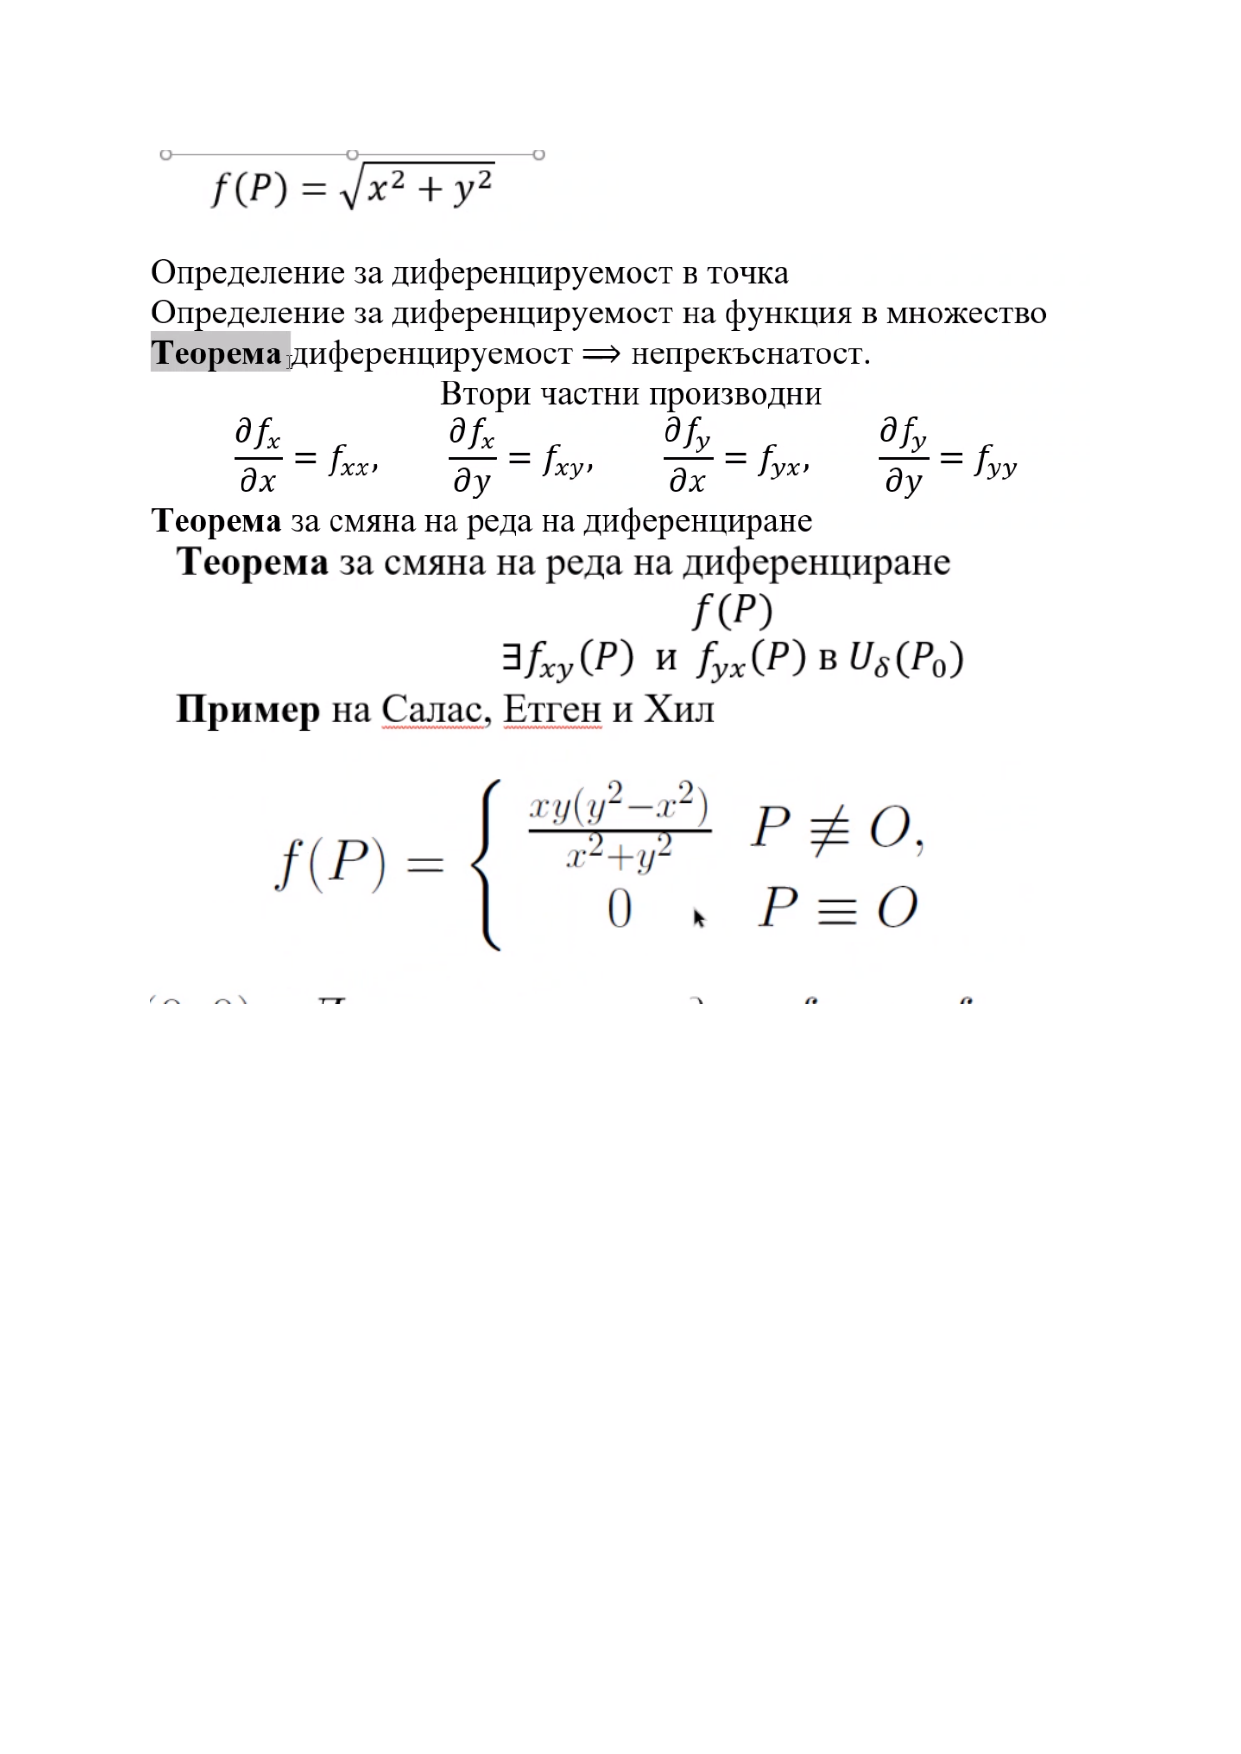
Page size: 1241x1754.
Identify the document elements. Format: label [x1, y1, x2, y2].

picture [150, 749, 1042, 1004]
picture [150, 543, 1091, 747]
picture [150, 253, 1091, 542]
picture [150, 150, 619, 252]
